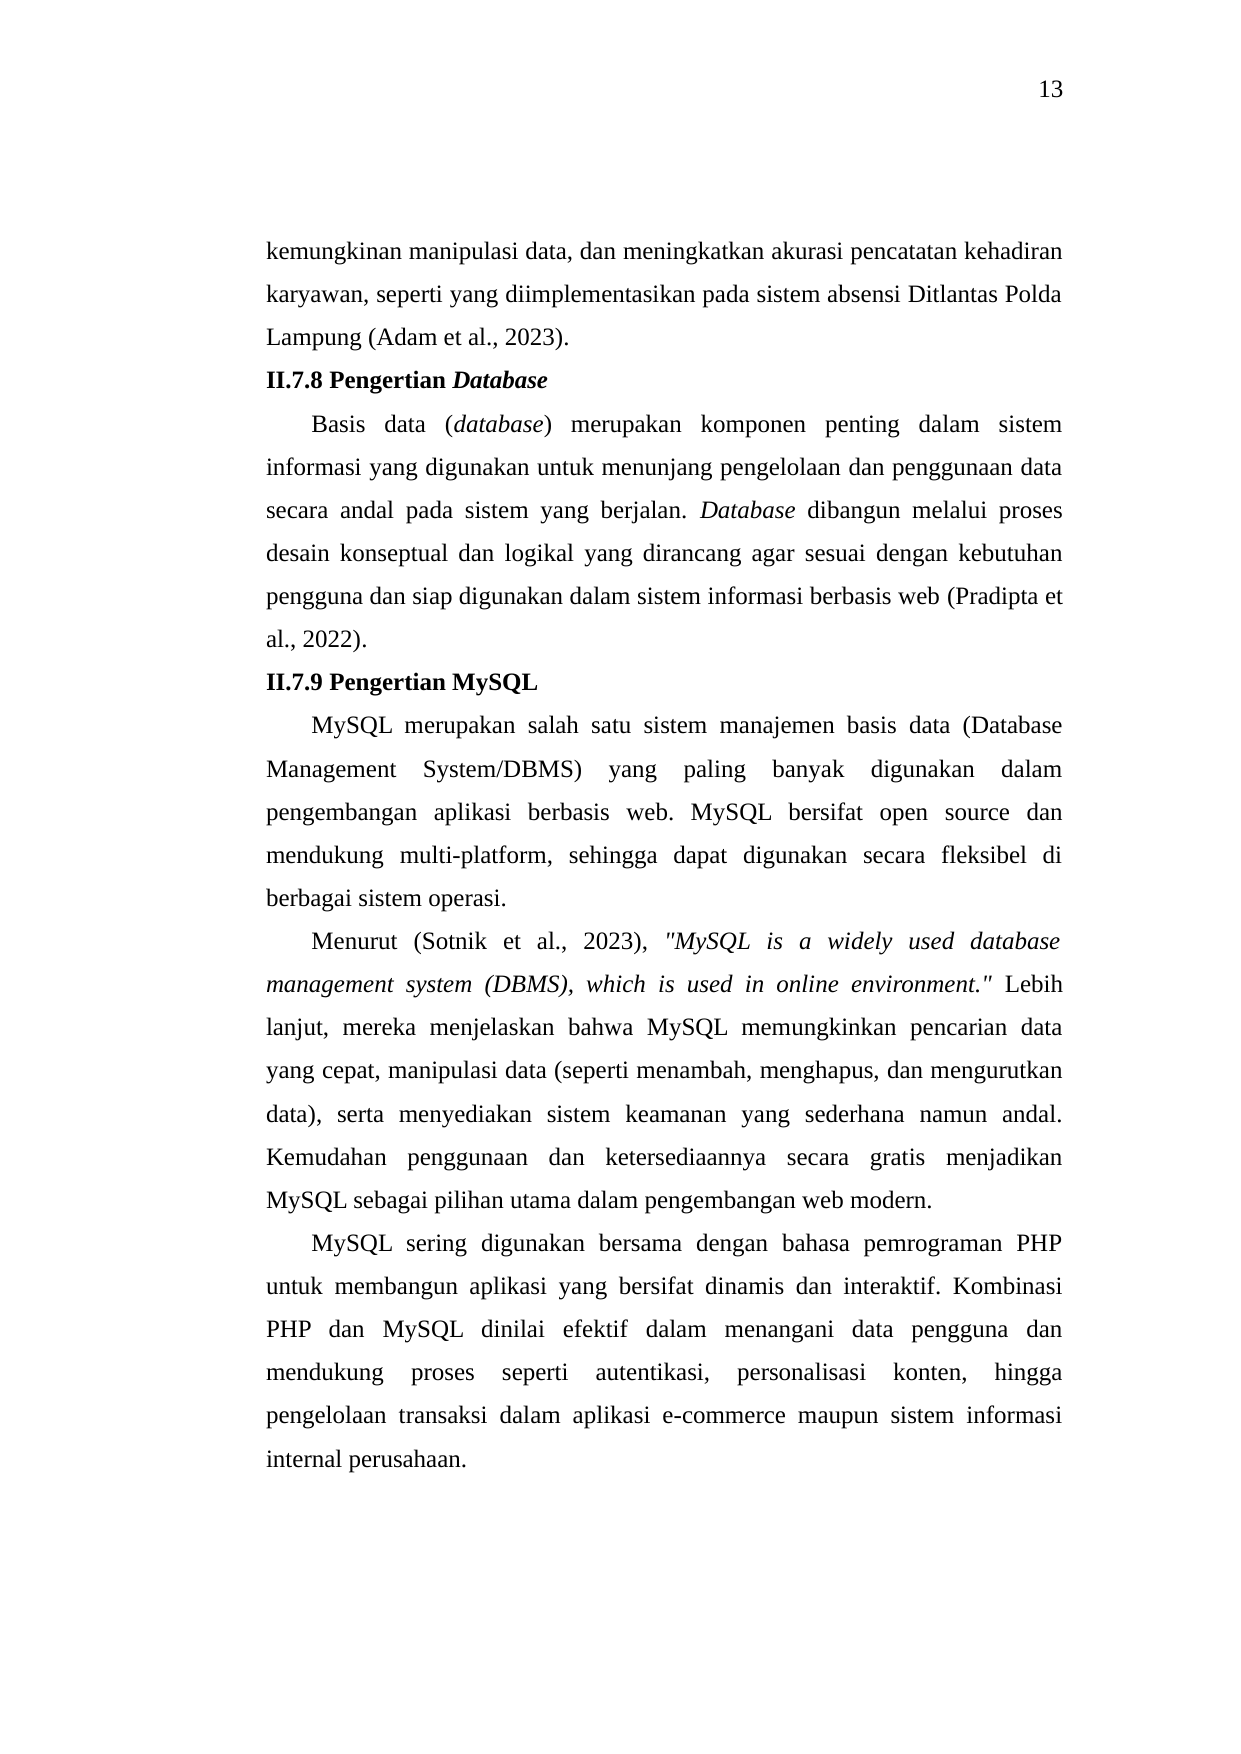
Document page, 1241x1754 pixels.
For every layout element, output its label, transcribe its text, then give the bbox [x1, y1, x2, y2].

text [266, 236, 1063, 351]
text Pengertian MySQL [266, 667, 1063, 696]
text Basis data (database) merupakan komponen penting dalam sistem informasi yang digunakan untuk menunjang pengelolaan dan penggunaan data secara andal pada sistem yang berjalan. Database dibangun melalui proses desain konseptual dan logikal yang dirancang agar sesuai dengan kebutuhan pengguna dan siap digunakan dalam sistem informasi berbasis web . [266, 409, 1063, 653]
text Pengertian Database [266, 366, 1063, 394]
text MySQL sering digunakan bersama dengan bahasa pemrograman PHP untuk membangun aplikasi yang bersifat dinamis dan interaktif. Kombinasi PHP dan MySQL dinilai efektif dalam menangani data pengguna dan mendukung proses seperti autentikasi, personalisasi konten, hingga pengelolaan transaksi dalam aplikasi e-commerce maupun sistem informasi internal perusahaan. [266, 1228, 1063, 1472]
text Menurut , "MySQL is a widely used database management system (DBMS), which is used in online environment." Lebih lanjut, mereka menjelaskan bahwa MySQL memungkinkan pencarian data yang cepat, manipulasi data (seperti menambah, menghapus, dan mengurutkan data), serta menyediakan sistem keamanan yang sederhana namun andal. Kemudahan penggunaan dan ketersediaannya secara gratis menjadikan MySQL sebagai pilihan utama dalam pengembangan web modern. [266, 926, 1063, 1214]
text MySQL merupakan salah satu sistem manajemen basis data (Database Management System/DBMS) yang paling banyak digunakan dalam pengembangan aplikasi berbasis web. MySQL bersifat open source dan mendukung multi-platform, sehingga dapat digunakan secara fleksibel di berbagai sistem operasi. [266, 711, 1063, 912]
